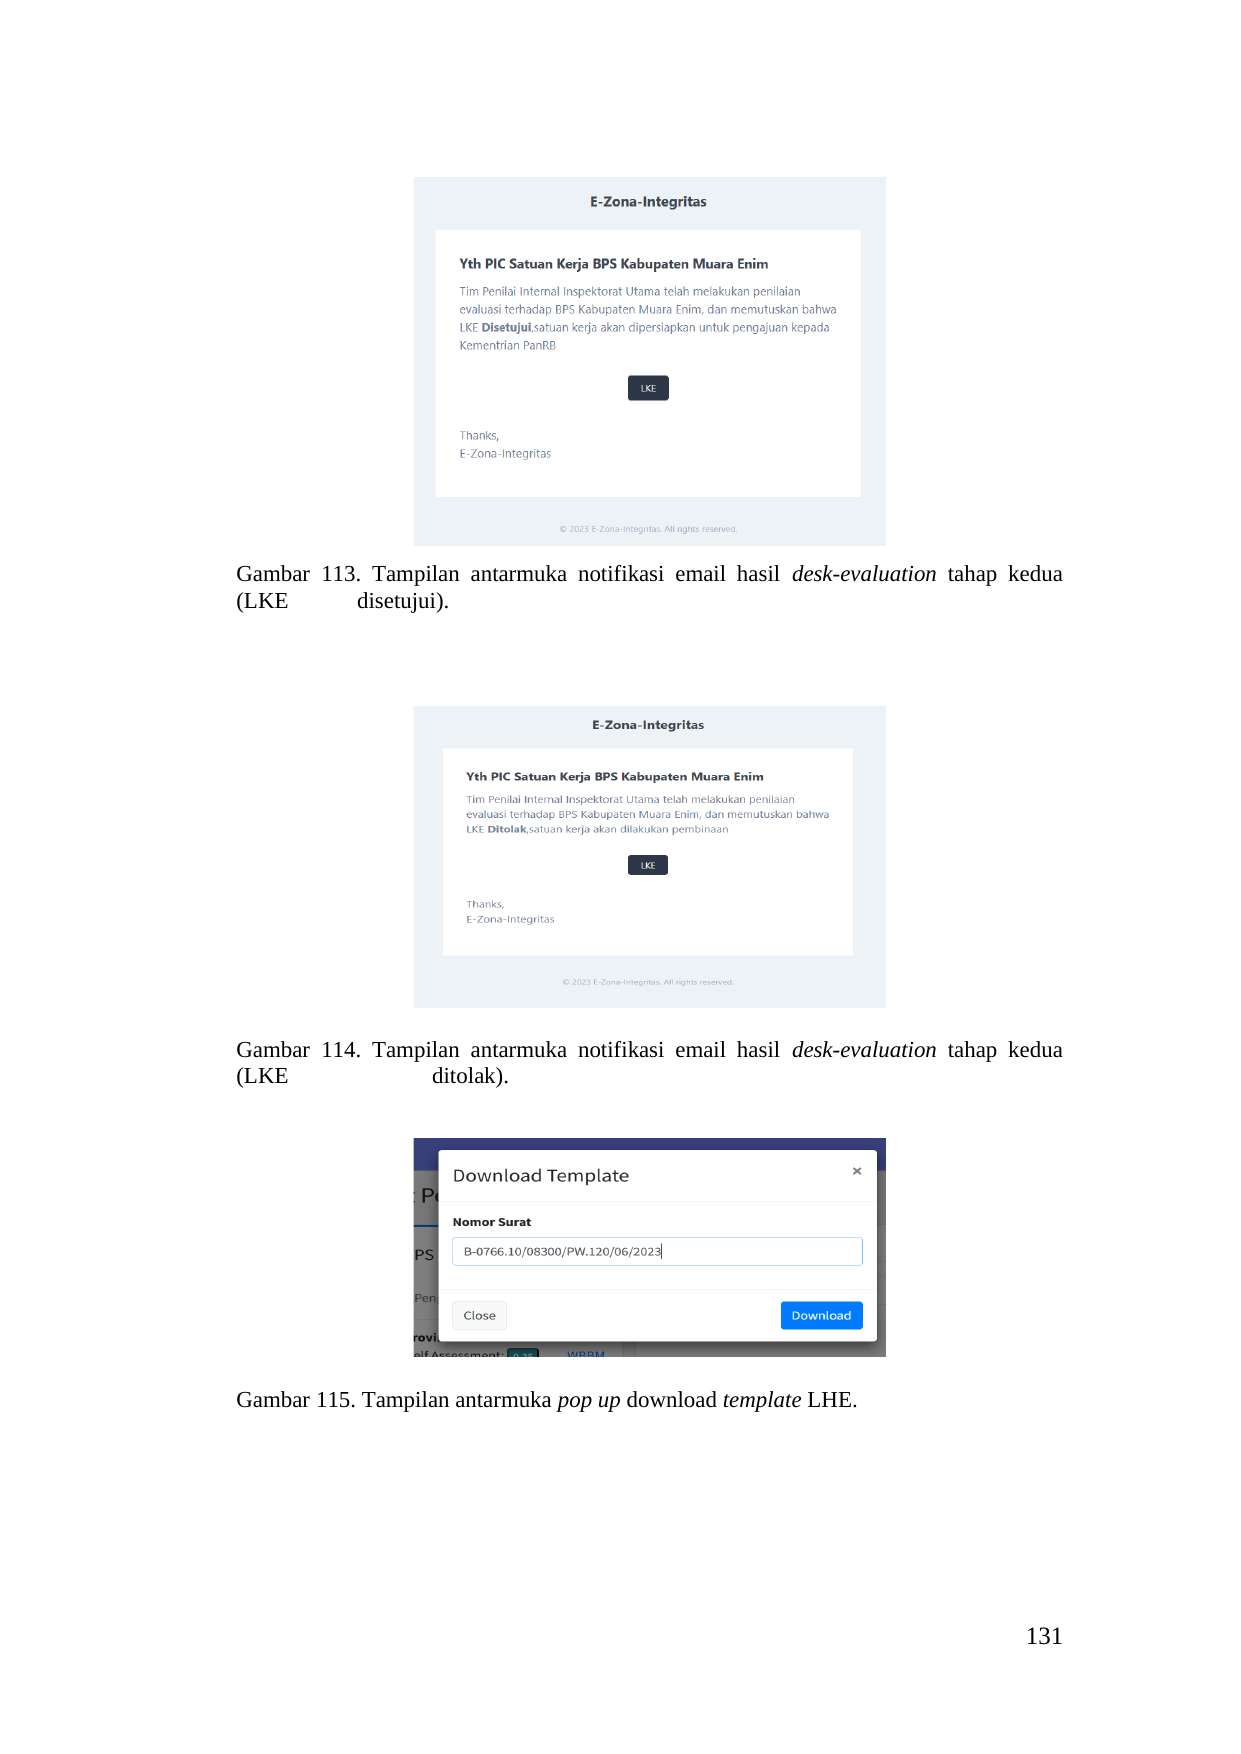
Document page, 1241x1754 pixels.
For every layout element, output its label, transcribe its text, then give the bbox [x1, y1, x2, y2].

text Gambar 114. Tampilan antarmuka notifikasi email hasil desk-evaluation tahap kedua (LKE ditolak). [236, 1036, 1063, 1089]
picture [413, 177, 886, 546]
picture [413, 706, 886, 1008]
text Gambar 115. Tampilan antarmuka pop up download template LHE. [236, 1386, 1063, 1412]
text Gambar 113. Tampilan antarmuka notifikasi email hasil desk-evaluation tahap kedua (LKE disetujui). [236, 560, 1063, 613]
picture [413, 1138, 886, 1357]
